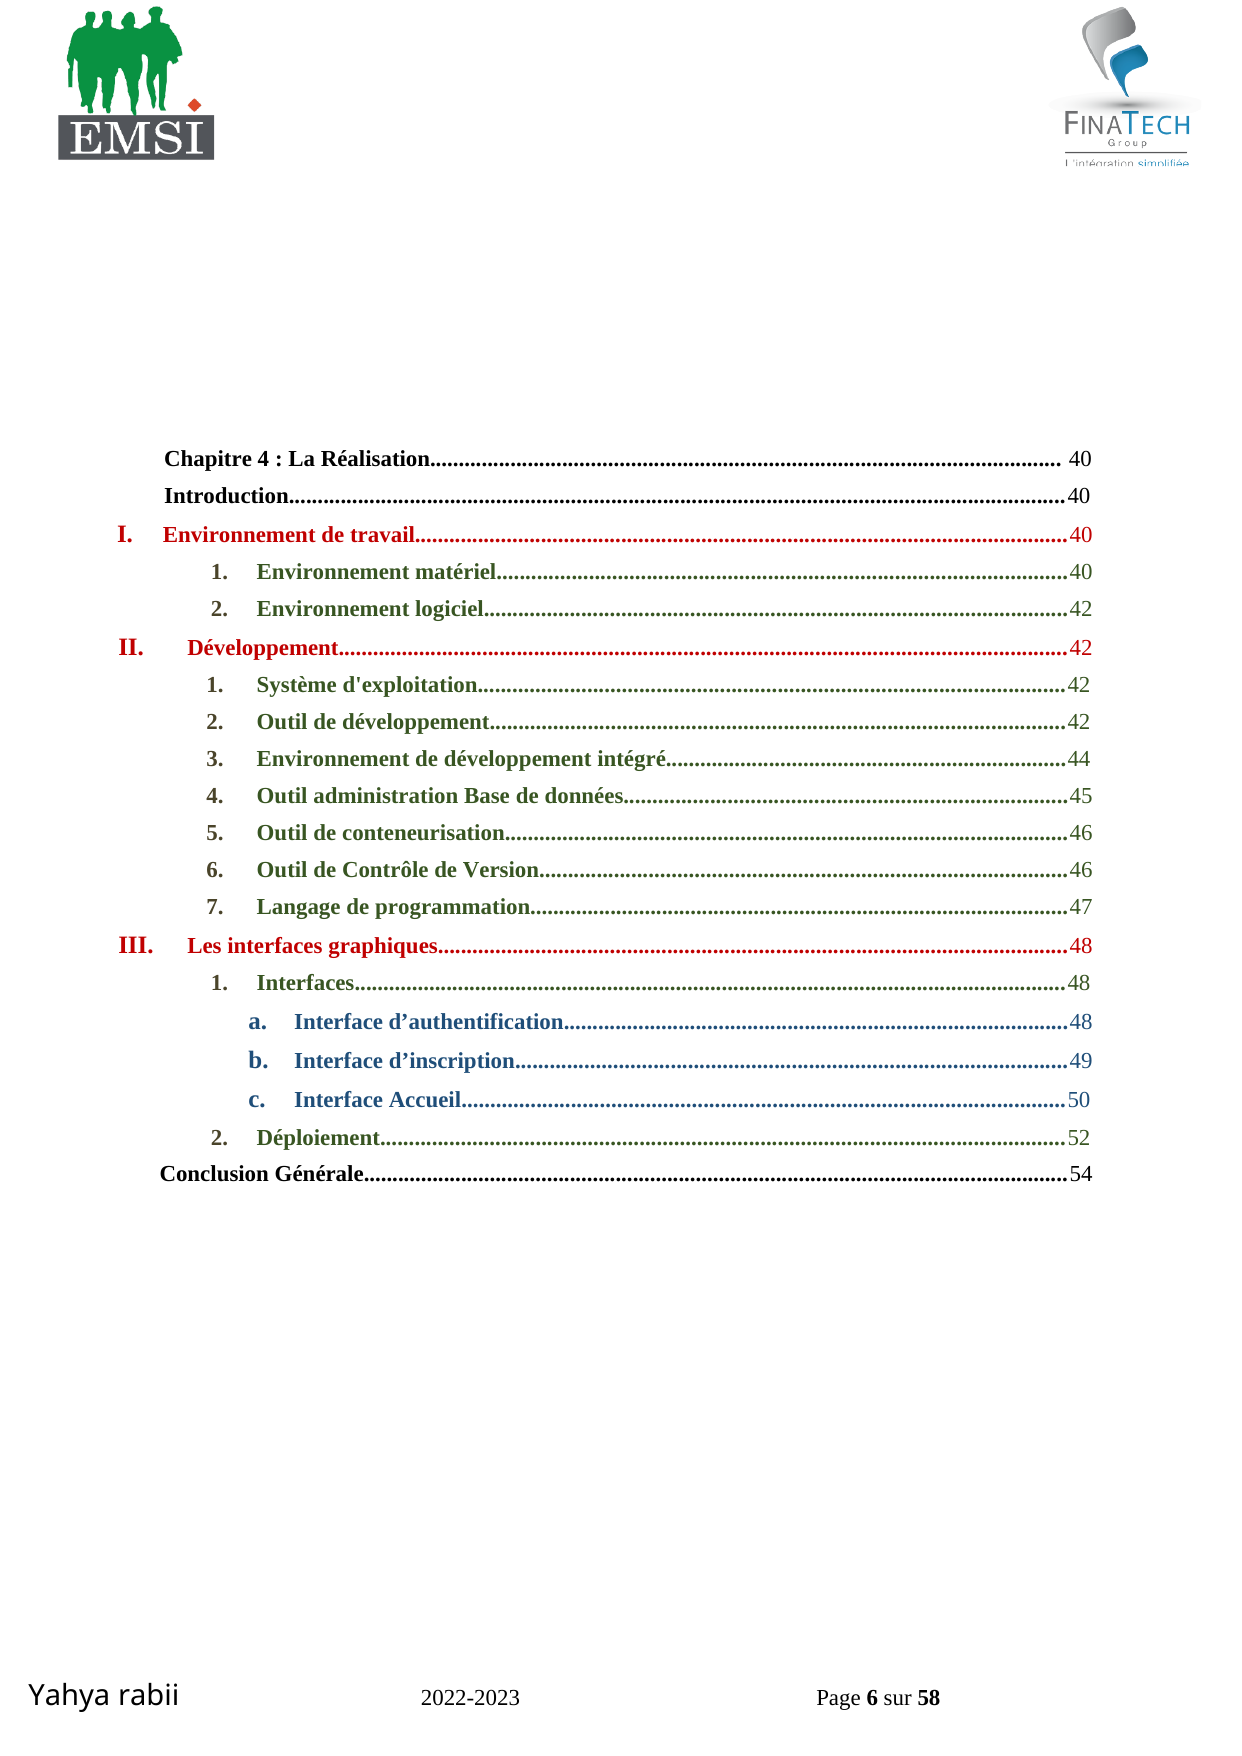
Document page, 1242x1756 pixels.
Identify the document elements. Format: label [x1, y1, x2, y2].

picture [1048, 6, 1202, 167]
picture [50, 3, 220, 166]
